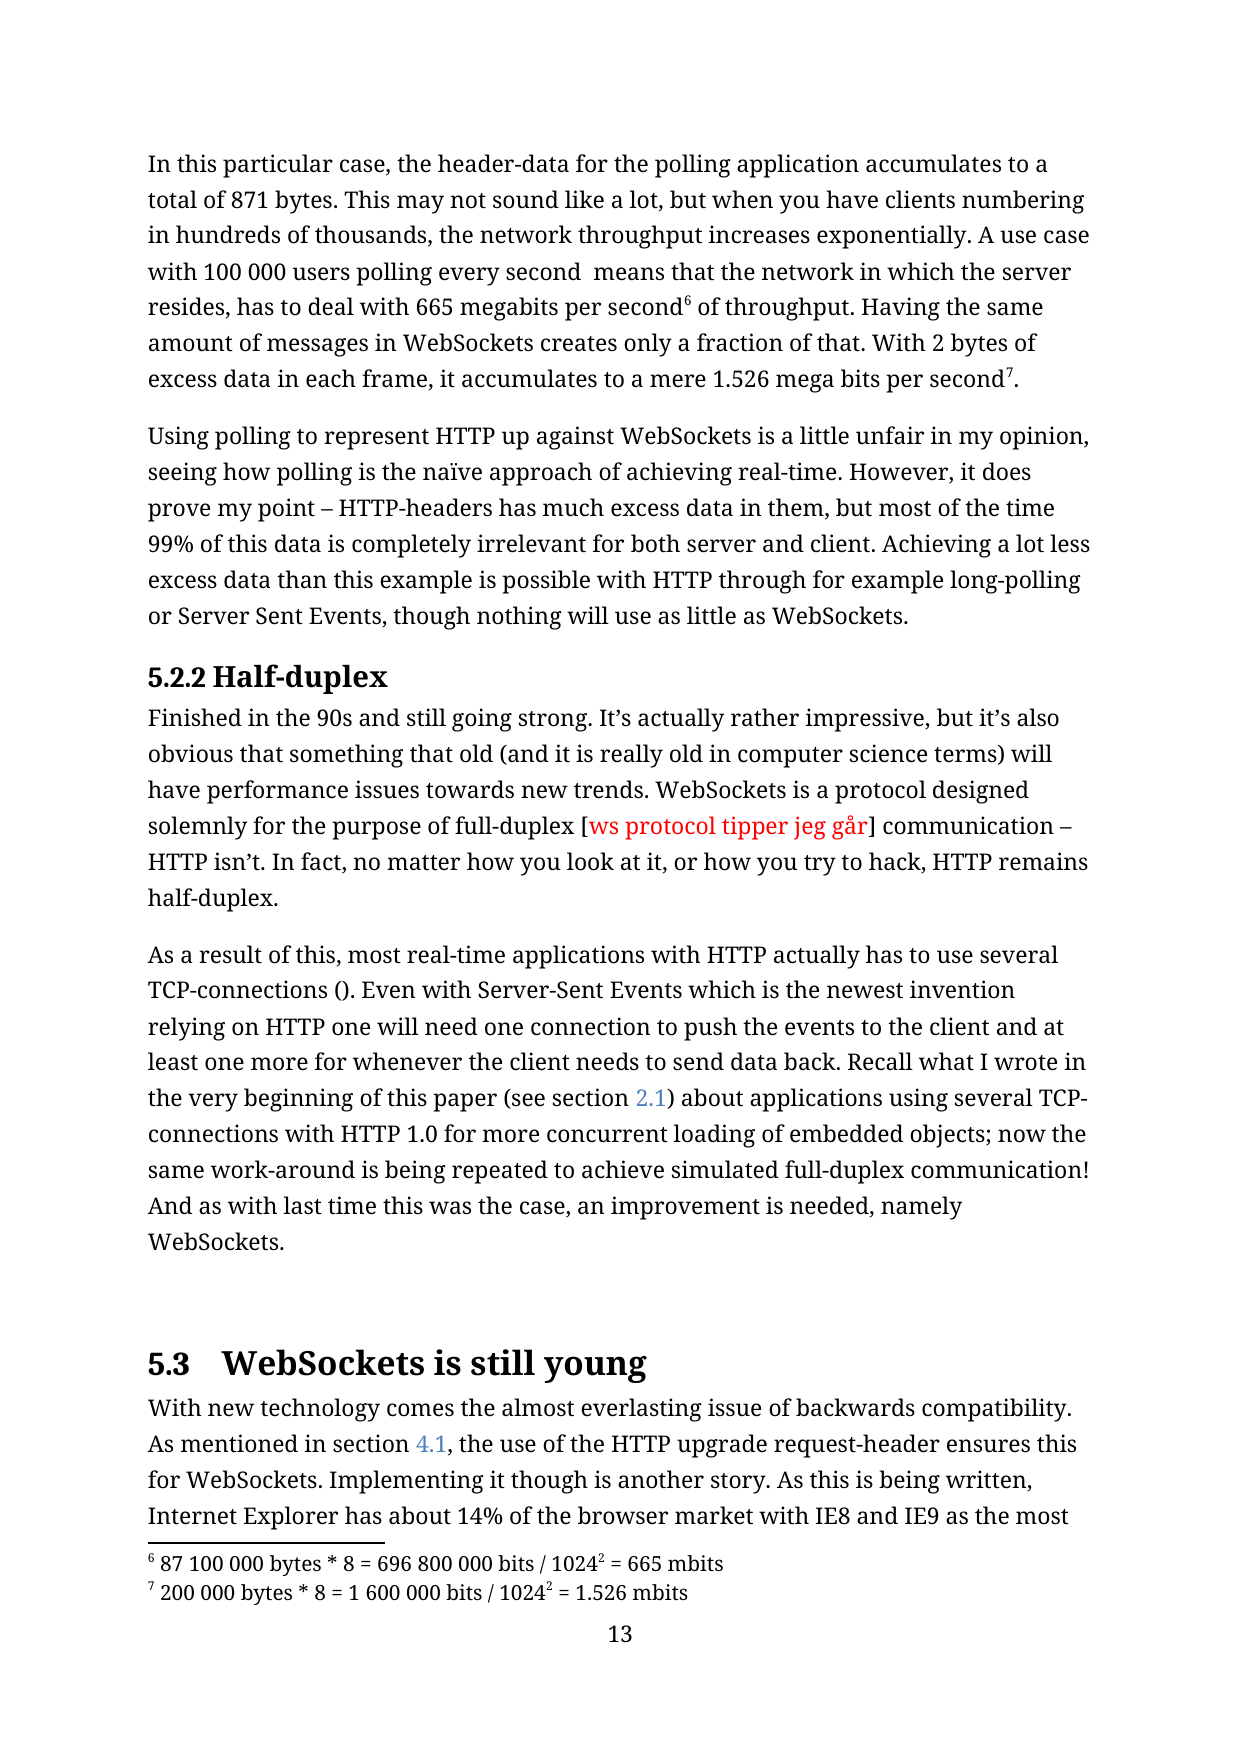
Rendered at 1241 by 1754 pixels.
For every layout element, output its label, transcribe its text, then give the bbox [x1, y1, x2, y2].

text Using polling to represent HTTP up against WebSockets is a little unfair in my opinion, seeing how polling is the naïve approach of achieving real-time. However, it does prove my point – HTTP-headers has much excess data in them, but most of the time 99% of this data is completely irrelevant for both server and client. Achieving a lot less excess data than this example is possible with HTTP through for example long-polling or Server Sent Events, though nothing will use as little as WebSockets. [148, 420, 1093, 631]
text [148, 1392, 1093, 1531]
subtitle Half-duplex [148, 656, 1093, 696]
subtitle WebSockets is still young [148, 1339, 1093, 1385]
text In this particular case, the header-data for the polling application accumulates to a total of 871 bytes. This may not sound like a lot, but when you have clients numbering in hundreds of thousands, the network throughput increases exponentially. A use case with 100 000 users polling every second means that the network in which the server resides, has to deal with 665 megabits per second of throughput. Having the same amount of messages in WebSockets creates only a fraction of that. With 2 bytes of excess data in each frame, it accumulates to a mere 1.526 mega bits per second. [148, 148, 1093, 394]
text Finished in the 90s and still going strong. It’s actually rather impressive, but it’s also obvious that something that old (and it is really old in computer science terms) will have performance issues towards new trends. WebSockets is a protocol designed solemnly for the purpose of full-duplex [ws protocol tipper jeg går] communication – HTTP isn’t. In fact, no matter how you look at it, or how you try to hack, HTTP remains half-duplex. [148, 702, 1093, 913]
